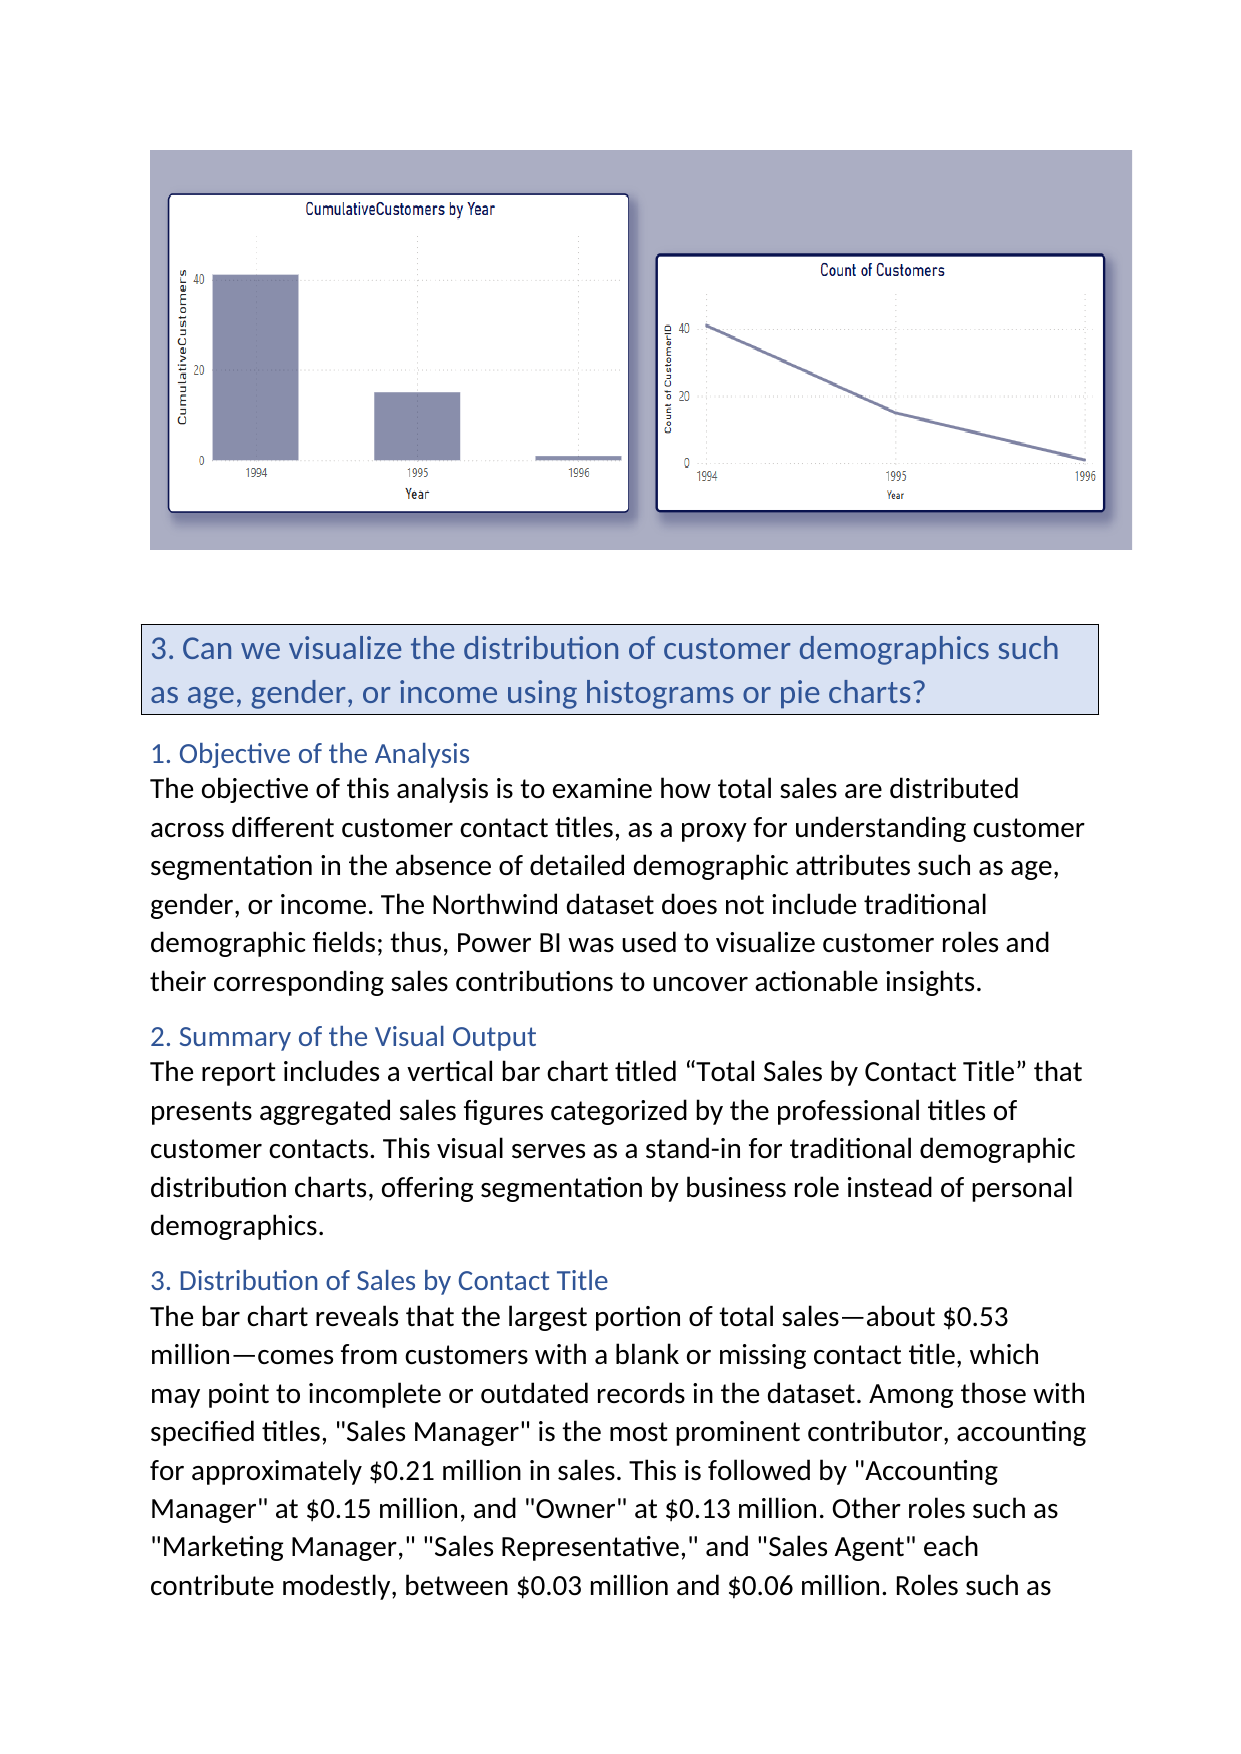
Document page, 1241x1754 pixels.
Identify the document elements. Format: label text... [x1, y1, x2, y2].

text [150, 1298, 1090, 1602]
subtitle 3. Distribution of Sales by Contact Title [150, 1262, 1090, 1298]
text The report includes a vertical bar chart titled “Total Sales by Contact Title” that presents aggregated sales figures categorized by the professional titles of customer contacts. This visual serves as a stand-in for traditional demographic distribution charts, offering segmentation by business role instead of personal demographics. [150, 1053, 1090, 1243]
text 3. Can we visualize the distribution of customer demographics such as age, gender, or income using histograms or pie charts? [142, 625, 1098, 714]
subtitle 2. Summary of the Visual Output [150, 1018, 1090, 1053]
subtitle 1. Objective of the Analysis [150, 735, 1090, 770]
picture [150, 150, 1133, 550]
text The objective of this analysis is to examine how total sales are distributed across different customer contact titles, as a proxy for understanding customer segmentation in the absence of detailed demographic attributes such as age, gender, or income. The Northwind dataset does not include traditional demographic fields; thus, Power BI was used to visualize customer roles and their corresponding sales contributions to uncover actionable insights. [150, 770, 1090, 998]
